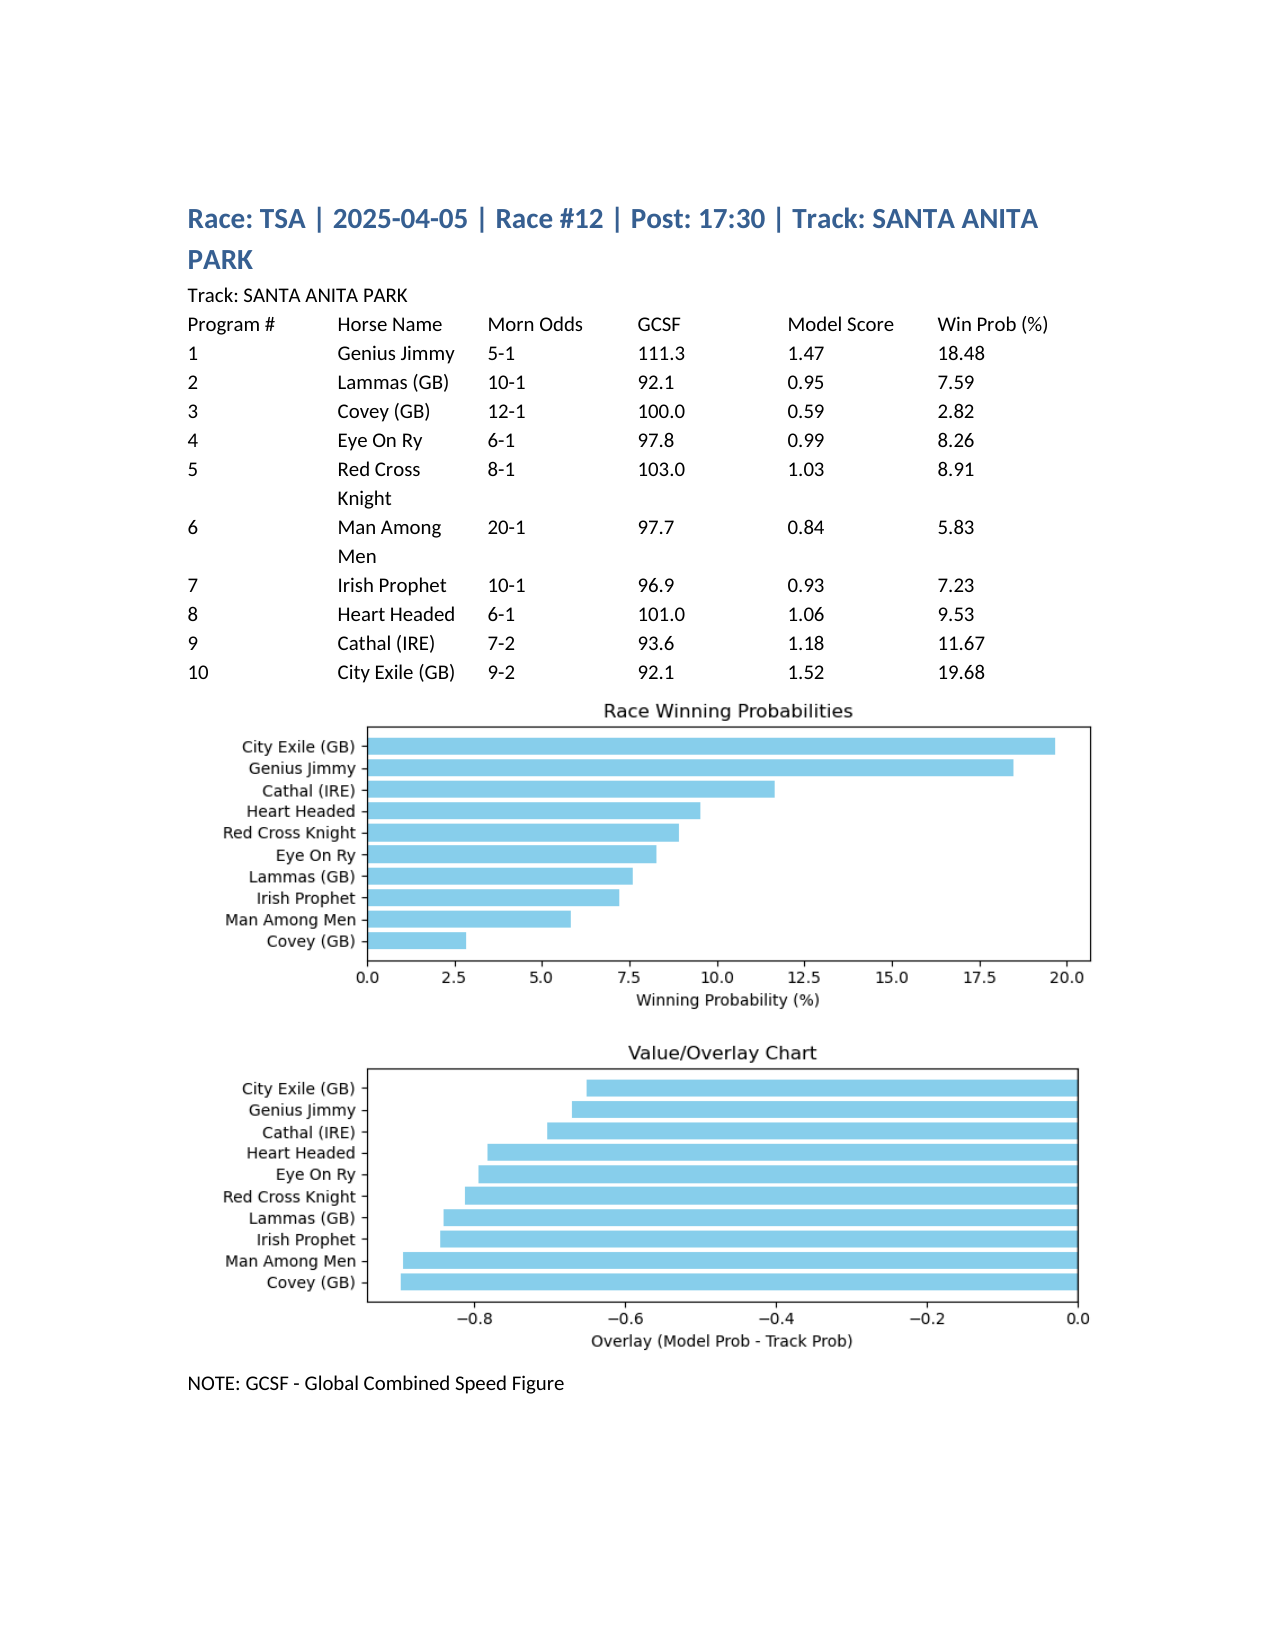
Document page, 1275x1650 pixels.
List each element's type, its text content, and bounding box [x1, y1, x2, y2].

text NOTE: GCSF - Global Combined Speed Figure [187, 1370, 1087, 1396]
picture [206, 687, 1107, 1026]
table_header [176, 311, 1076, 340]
subtitle Race: TSA | 2025-04-05 | Race #12 | Post: 17:30 | Track: SANTA ANITA PARK [187, 200, 1087, 277]
text Track: SANTA ANITA PARK [187, 282, 1087, 307]
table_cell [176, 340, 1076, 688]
picture [206, 1029, 1107, 1367]
